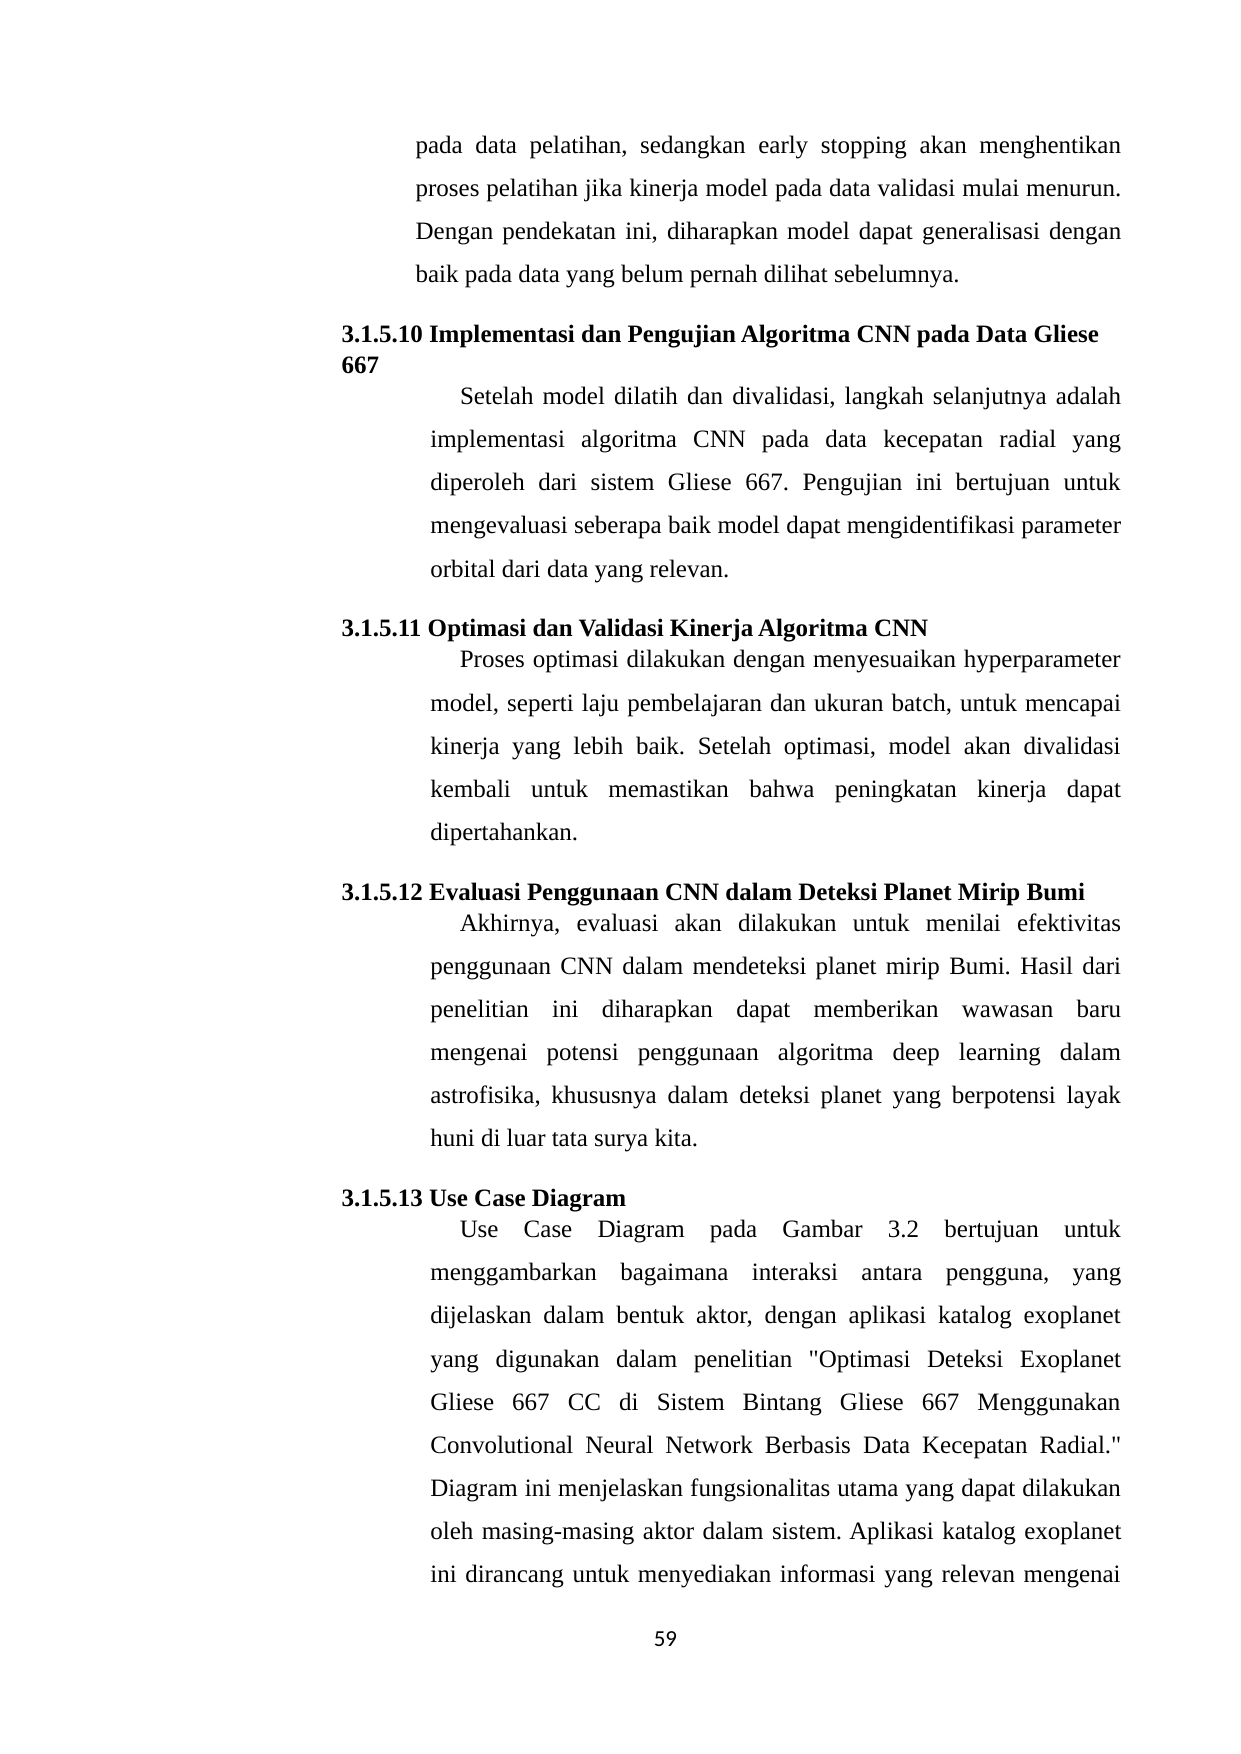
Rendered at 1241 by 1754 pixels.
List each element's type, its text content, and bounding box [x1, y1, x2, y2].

subtitle 3.1.5.12 Evaluasi Penggunaan CNN dalam Deteksi Planet Mirip Bumi [341, 877, 1121, 906]
text Proses optimasi dilakukan dengan menyesuaikan hyperparameter model, seperti laju pembelajaran dan ukuran batch, untuk mencapai kinerja yang lebih baik. Setelah optimasi, model akan divalidasi kembali untuk memastikan bahwa peningkatan kinerja dapat dipertahankan. [430, 644, 1121, 846]
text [415, 130, 1121, 288]
text Setelah model dilatih dan divalidasi, langkah selanjutnya adalah implementasi algoritma CNN pada data kecepatan radial yang diperoleh dari sistem Gliese 667. Pengujian ini bertujuan untuk mengevaluasi seberapa baik model dapat mengidentifikasi parameter orbital dari data yang relevan. [430, 381, 1121, 582]
subtitle 3.1.5.11 Optimasi dan Validasi Kinerja Algoritma CNN [341, 613, 1121, 642]
subtitle 3.1.5.13 Use Case Diagram [341, 1183, 1121, 1212]
subtitle 3.1.5.10 Implementasi dan Pengujian Algoritma CNN pada Data Gliese 667 [341, 319, 1121, 379]
text Akhirnya, evaluasi akan dilakukan untuk menilai efektivitas penggunaan CNN dalam mendeteksi planet mirip Bumi. Hasil dari penelitian ini diharapkan dapat memberikan wawasan baru mengenai potensi penggunaan algoritma deep learning dalam astrofisika, khususnya dalam deteksi planet yang berpotensi layak huni di luar tata surya kita. [430, 908, 1121, 1152]
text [430, 1214, 1121, 1588]
